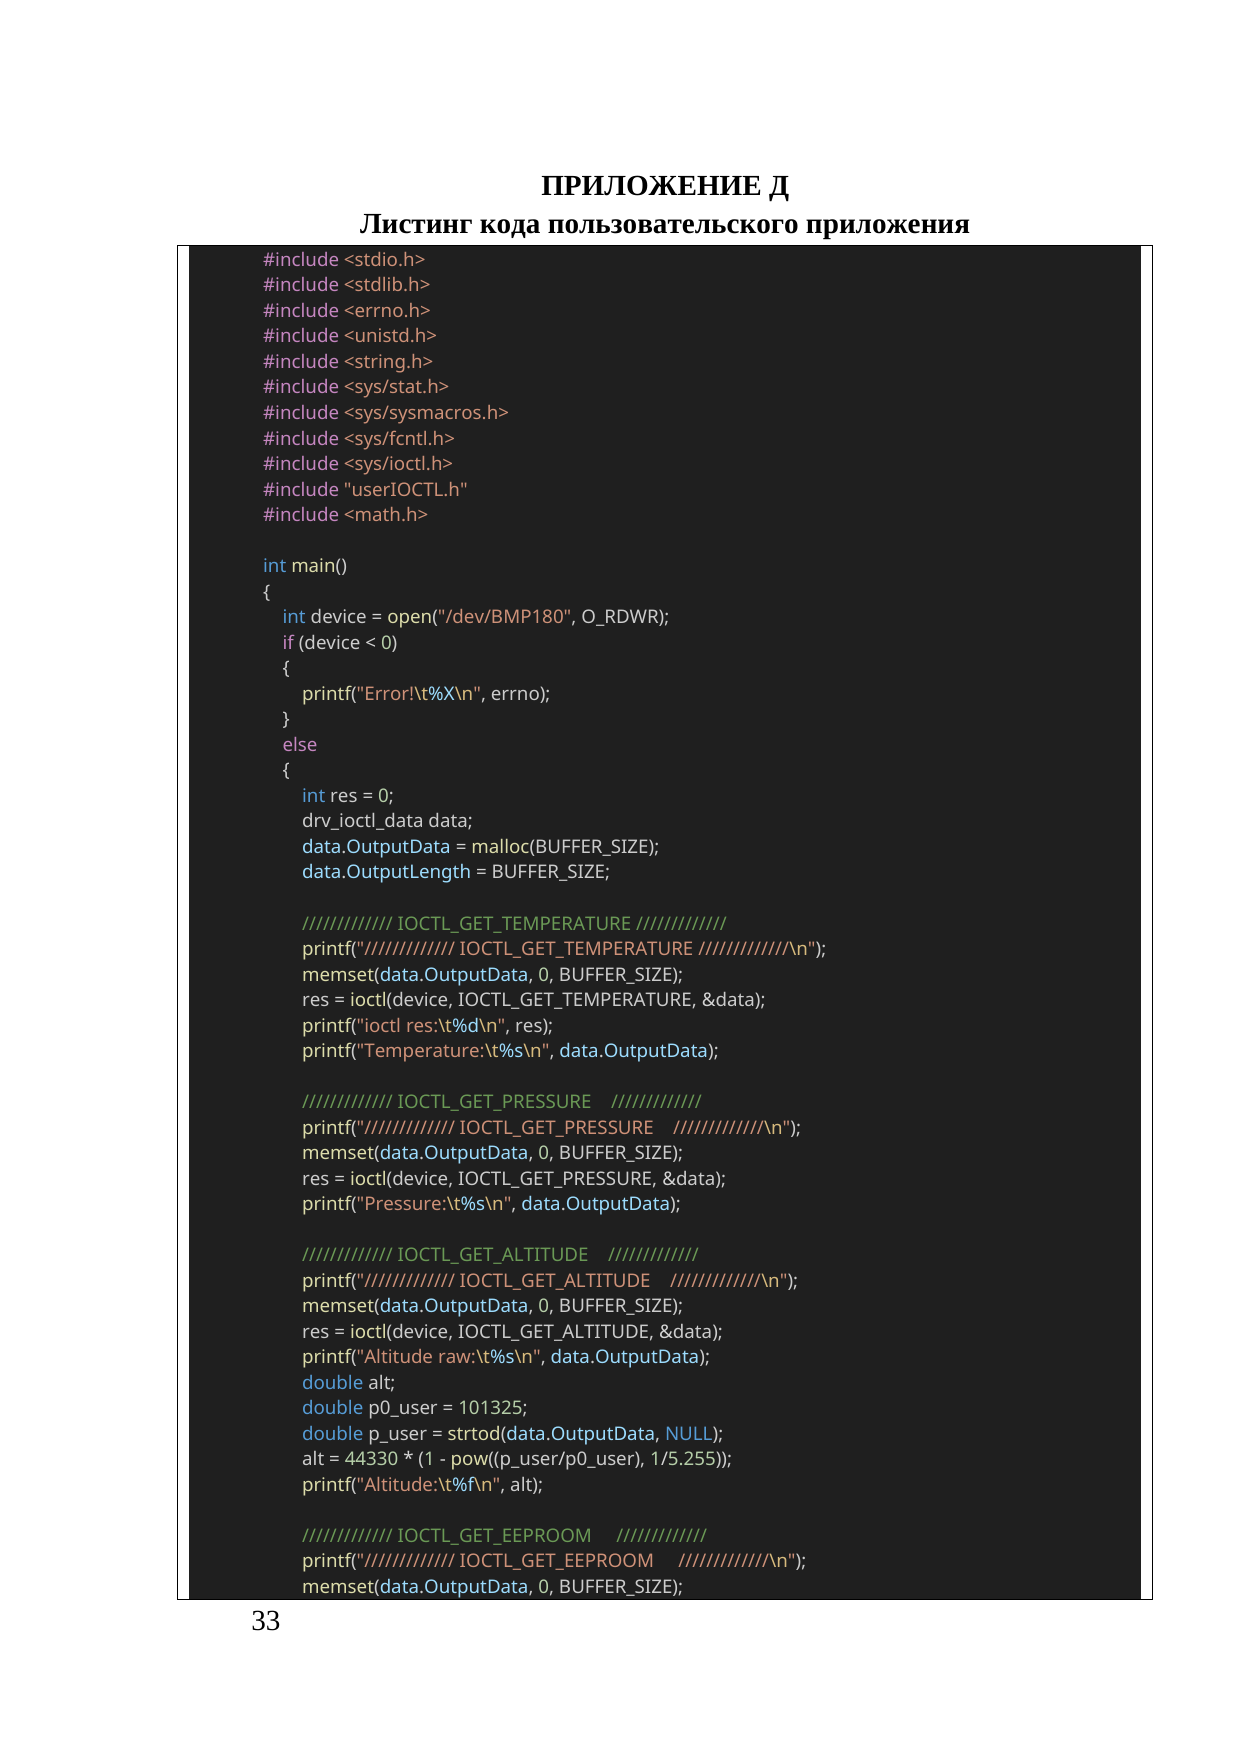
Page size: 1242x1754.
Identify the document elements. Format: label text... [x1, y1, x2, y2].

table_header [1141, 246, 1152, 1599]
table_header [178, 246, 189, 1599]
subtitle ПРИЛОЖЕНИЕ Д Листинг кода пользовательского приложения [177, 168, 1153, 240]
